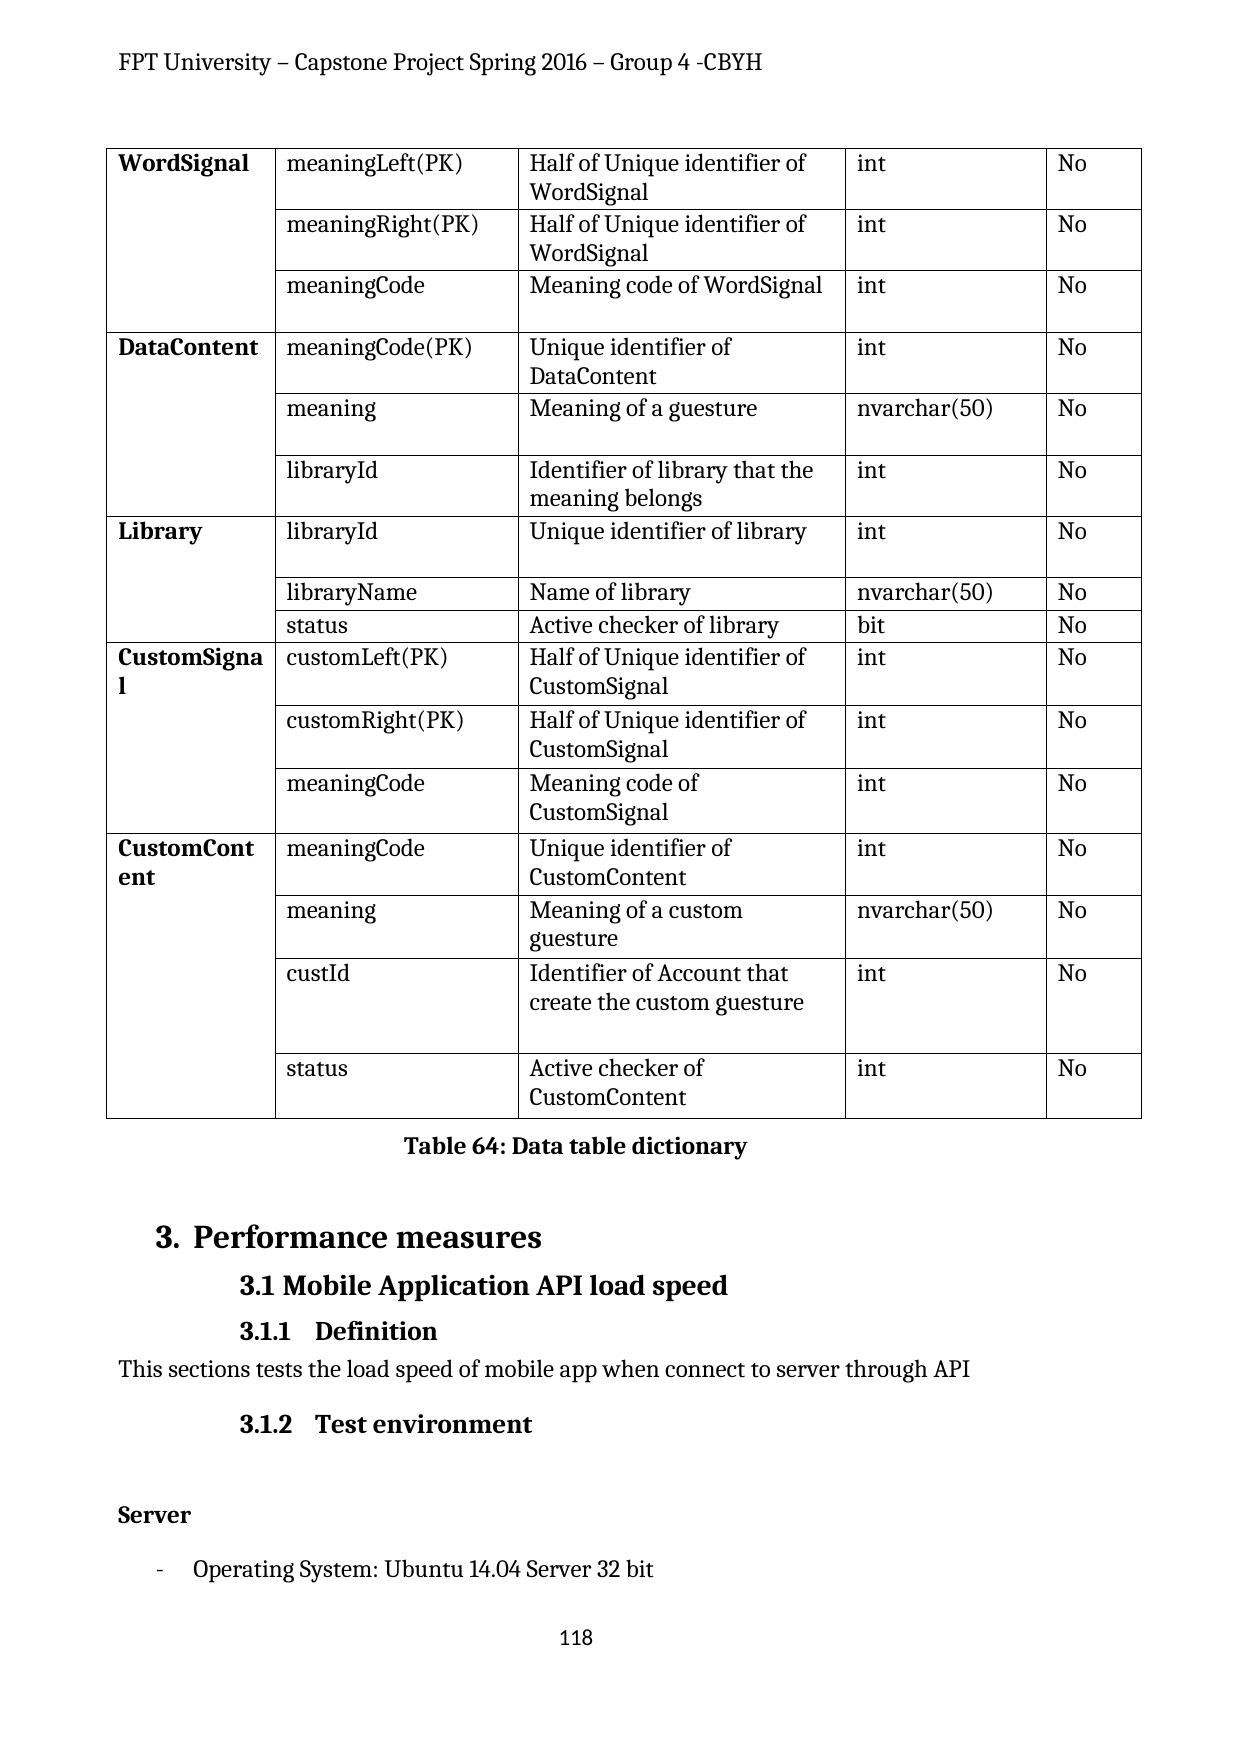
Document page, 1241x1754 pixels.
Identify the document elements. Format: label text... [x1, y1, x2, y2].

text Server [118, 1501, 1033, 1530]
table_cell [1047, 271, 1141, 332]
subtitle Performance measures [156, 1219, 1033, 1257]
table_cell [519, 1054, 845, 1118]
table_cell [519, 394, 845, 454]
subtitle Test environment [240, 1409, 1033, 1440]
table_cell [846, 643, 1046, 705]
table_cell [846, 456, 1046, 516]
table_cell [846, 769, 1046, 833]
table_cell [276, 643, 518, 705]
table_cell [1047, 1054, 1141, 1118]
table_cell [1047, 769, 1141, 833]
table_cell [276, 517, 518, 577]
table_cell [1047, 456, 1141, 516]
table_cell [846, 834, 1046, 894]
text This sections tests the load speed of mobile app when connect to server through API [118, 1355, 1033, 1384]
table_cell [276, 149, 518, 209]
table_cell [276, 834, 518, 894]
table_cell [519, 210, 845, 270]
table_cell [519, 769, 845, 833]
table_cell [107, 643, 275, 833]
list Table 64: Data table dictionary [118, 1132, 1033, 1161]
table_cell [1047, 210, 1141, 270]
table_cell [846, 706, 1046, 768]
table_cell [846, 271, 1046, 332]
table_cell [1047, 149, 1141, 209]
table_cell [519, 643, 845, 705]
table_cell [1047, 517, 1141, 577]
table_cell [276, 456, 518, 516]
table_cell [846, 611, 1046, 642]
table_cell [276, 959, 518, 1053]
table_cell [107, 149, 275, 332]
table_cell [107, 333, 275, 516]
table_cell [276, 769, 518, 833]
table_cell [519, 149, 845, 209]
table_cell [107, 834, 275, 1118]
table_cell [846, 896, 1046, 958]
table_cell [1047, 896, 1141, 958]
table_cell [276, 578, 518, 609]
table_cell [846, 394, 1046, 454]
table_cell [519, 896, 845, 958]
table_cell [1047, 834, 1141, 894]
subtitle Definition [240, 1316, 1033, 1347]
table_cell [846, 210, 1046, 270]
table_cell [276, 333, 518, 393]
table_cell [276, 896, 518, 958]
list Operating System: Ubuntu 14.04 Server 32 bit [156, 1555, 1033, 1584]
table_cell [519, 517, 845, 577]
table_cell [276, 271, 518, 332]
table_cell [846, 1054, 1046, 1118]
subtitle Mobile Application API load speed [240, 1269, 1033, 1303]
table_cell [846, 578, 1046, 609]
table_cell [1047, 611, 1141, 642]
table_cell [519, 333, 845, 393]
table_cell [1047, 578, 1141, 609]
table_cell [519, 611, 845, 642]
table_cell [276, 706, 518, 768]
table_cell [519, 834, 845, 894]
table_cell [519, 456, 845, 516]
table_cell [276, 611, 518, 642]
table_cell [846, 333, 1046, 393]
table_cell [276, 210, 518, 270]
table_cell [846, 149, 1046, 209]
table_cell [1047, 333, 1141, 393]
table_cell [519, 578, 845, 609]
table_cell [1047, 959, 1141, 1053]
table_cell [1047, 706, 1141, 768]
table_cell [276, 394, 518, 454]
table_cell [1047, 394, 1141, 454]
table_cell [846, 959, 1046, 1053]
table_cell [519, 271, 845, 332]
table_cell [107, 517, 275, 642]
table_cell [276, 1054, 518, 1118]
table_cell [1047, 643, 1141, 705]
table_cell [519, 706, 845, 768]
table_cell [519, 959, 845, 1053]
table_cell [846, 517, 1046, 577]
